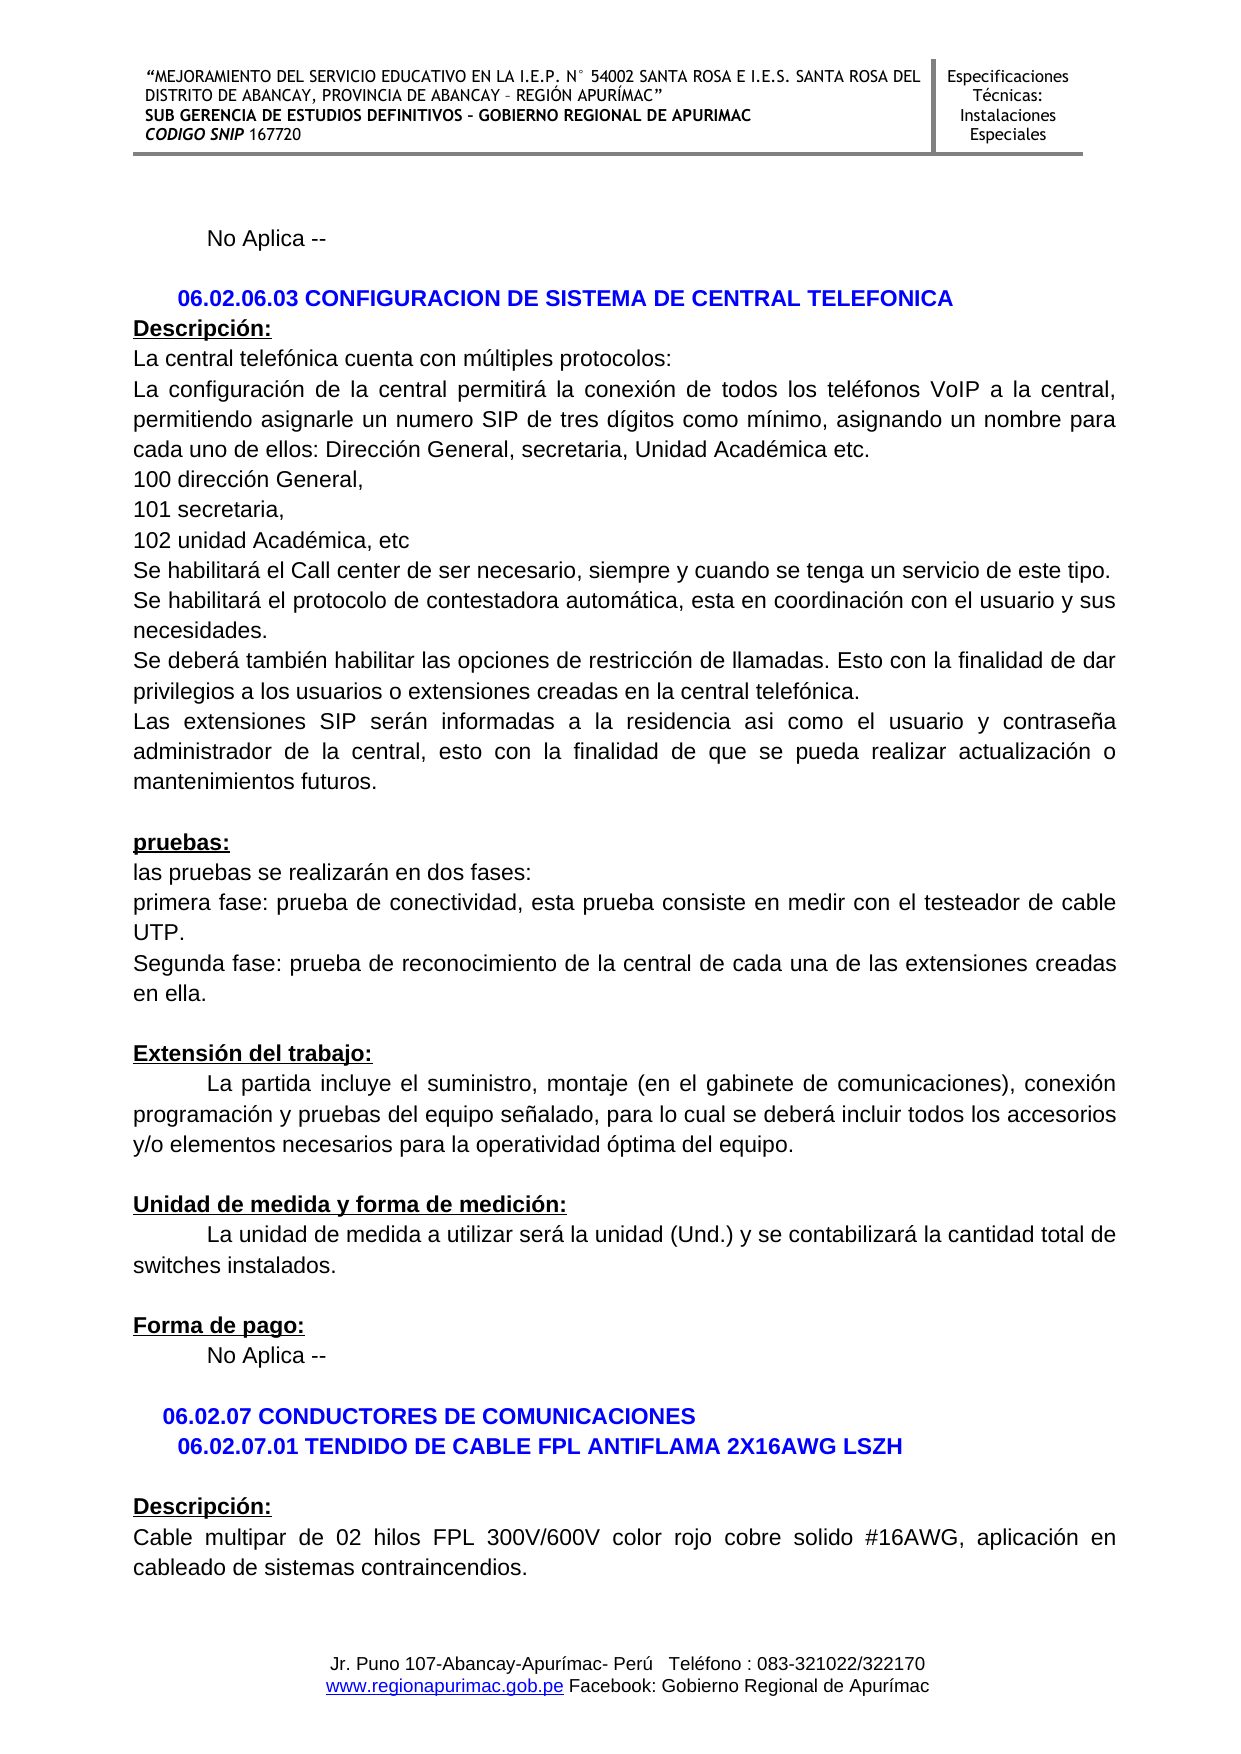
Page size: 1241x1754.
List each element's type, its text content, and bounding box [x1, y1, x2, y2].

text Se habilitará el Call center de ser necesario, siempre y cuando se tenga un servicio de este tipo. [133, 557, 1117, 583]
text La partida incluye el suministro, montaje (en el gabinete de comunicaciones), conexión programación y pruebas del equipo señalado, para lo cual se deberá incluir todos los accesorios y/o elementos necesarios para la operatividad óptima del equipo. [133, 1070, 1117, 1157]
text La unidad de medida a utilizar será la unidad (Und.) y se contabilizará la cantidad total de switches instalados. [133, 1221, 1117, 1278]
list 06.02.06.03 CONFIGURACION DE SISTEMA DE CENTRAL TELEFONICA [177, 285, 1117, 311]
text No Aplica -- [133, 224, 1117, 251]
text primera fase: prueba de conectividad, esta prueba consiste en medir con el testeador de cable UTP. [133, 889, 1117, 946]
text 100 dirección General, [133, 466, 1117, 492]
text Segunda fase: prueba de reconocimiento de la central de cada una de las extensiones creadas en ella. [133, 949, 1117, 1006]
text Cable multipar de 02 hilos FPL 300V/600V color rojo cobre solido #16AWG, aplicación en cableado de sistemas contraincendios. [133, 1523, 1117, 1580]
list 06.02.07.01 TENDIDO DE CABLE FPL ANTIFLAMA 2X16AWG LSZH [177, 1433, 1117, 1459]
list 06.02.07 CONDUCTORES DE COMUNICACIONES [162, 1403, 1117, 1429]
text Descripción: [133, 1493, 1117, 1519]
list Descripción: [133, 315, 1117, 341]
text Forma de pago: [133, 1312, 1117, 1338]
text La central telefónica cuenta con múltiples protocolos: [133, 345, 1117, 372]
text Se habilitará el protocolo de contestadora automática, esta en coordinación con el usuario y sus necesidades. [133, 587, 1117, 643]
text las pruebas se realizarán en dos fases: [133, 859, 1117, 885]
text pruebas: [133, 829, 1117, 855]
text Extensión del trabajo: [133, 1040, 1117, 1066]
text Unidad de medida y forma de medición: [133, 1191, 1117, 1217]
text 102 unidad Académica, etc [133, 527, 1117, 553]
text La configuración de la central permitirá la conexión de todos los teléfonos VoIP a la central, permitiendo asignarle un numero SIP de tres dígitos como mínimo, asignando un nombre para cada uno de ellos: Dirección General, secretaria, Unidad Académica etc. [133, 376, 1117, 462]
text No Aplica -- [133, 1342, 1117, 1368]
text Las extensiones SIP serán informadas a la residencia asi como el usuario y contraseña administrador de la central, esto con la finalidad de que se pueda realizar actualización o mantenimientos futuros. [133, 708, 1117, 794]
text 101 secretaria, [133, 496, 1117, 523]
text Se deberá también habilitar las opciones de restricción de llamadas. Esto con la finalidad de dar privilegios a los usuarios o extensiones creadas en la central telefónica. [133, 647, 1117, 704]
